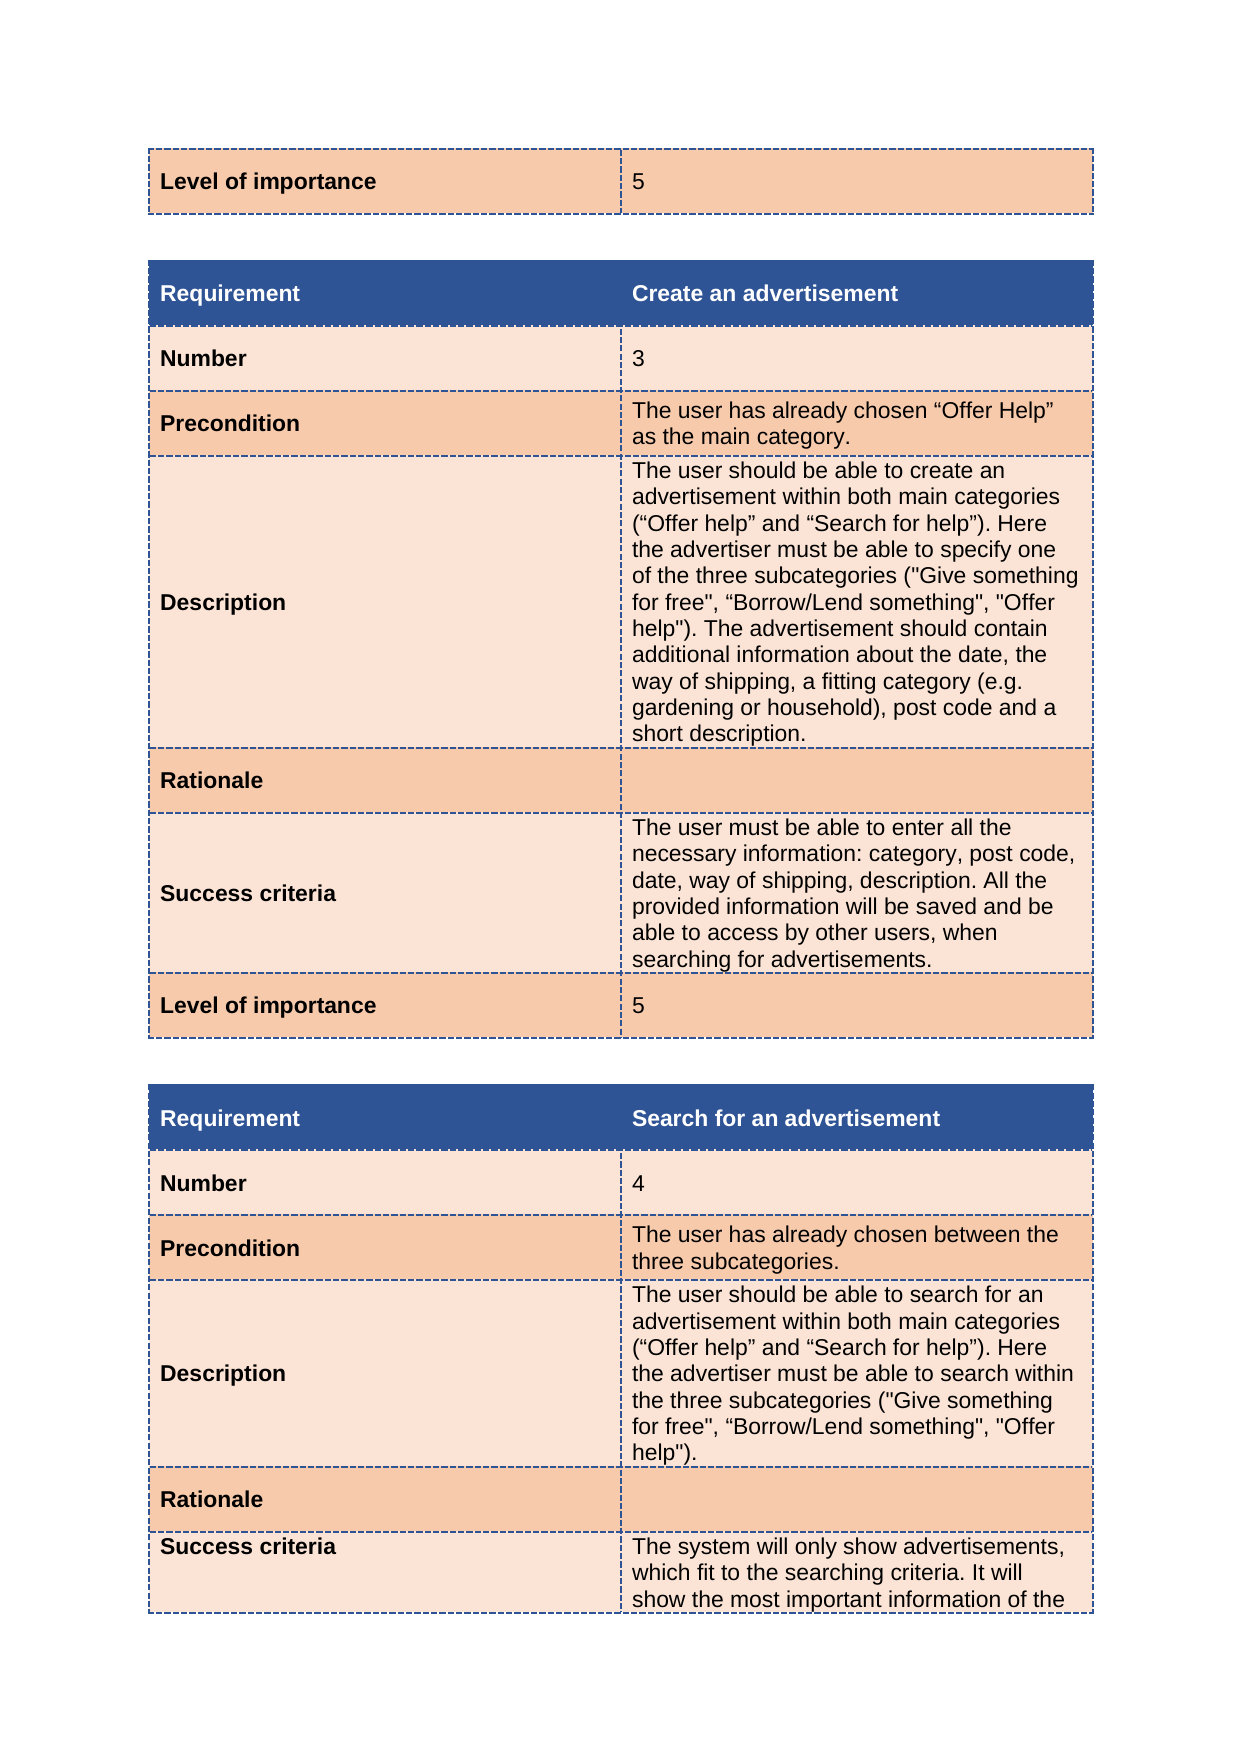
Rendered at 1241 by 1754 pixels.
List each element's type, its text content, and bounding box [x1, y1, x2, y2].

table_cell Precondition [149, 1214, 621, 1279]
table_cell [621, 1531, 1093, 1612]
table_cell Level of importance [149, 148, 621, 213]
table_cell Number [149, 1149, 621, 1214]
table_cell Number [149, 325, 621, 390]
table_cell The user should be able to create an advertisement within both main categories (“Offer help” and “Search for help”). Here the advertiser must be able to specify one of the three subcategories ("Give something for free", “Borrow/Lend something", "Offer help"). The advertisement should contain additional information about the date, the way of shipping, a fitting category (e.g. gardening or household), post code and a short description. [621, 455, 1093, 747]
table_cell [621, 747, 1093, 812]
table_header Create an advertisement [621, 260, 1093, 325]
table_cell Precondition [149, 390, 621, 455]
table_cell [621, 1466, 1093, 1531]
table_header Requirement [149, 1084, 621, 1149]
table_cell 3 [621, 325, 1093, 390]
table_cell Rationale [149, 1466, 621, 1531]
table_cell The user should be able to search for an advertisement within both main categories (“Offer help” and “Search for help”). Here the advertiser must be able to search within the three subcategories ("Give something for free", “Borrow/Lend something", "Offer help"). [621, 1279, 1093, 1466]
table_cell Rationale [149, 747, 621, 812]
table_cell The user has already chosen “Offer Help” as the main category. [621, 390, 1093, 455]
table_cell The user has already chosen between the three subcategories. [621, 1214, 1093, 1279]
table_cell Success criteria [149, 1531, 621, 1612]
table_cell The user must be able to enter all the necessary information: category, post code, date, way of shipping, description. All the provided information will be saved and be able to access by other users, when searching for advertisements. [621, 812, 1093, 972]
table_cell 4 [621, 1149, 1093, 1214]
table_cell 5 [621, 972, 1093, 1037]
table_cell Level of importance [149, 972, 621, 1037]
table_cell Success criteria [149, 812, 621, 972]
table_cell Description [149, 1279, 621, 1466]
table_cell 5 [621, 148, 1093, 213]
table_cell Description [149, 455, 621, 747]
table_header Search for an advertisement [621, 1084, 1093, 1149]
table_header Requirement [149, 260, 621, 325]
